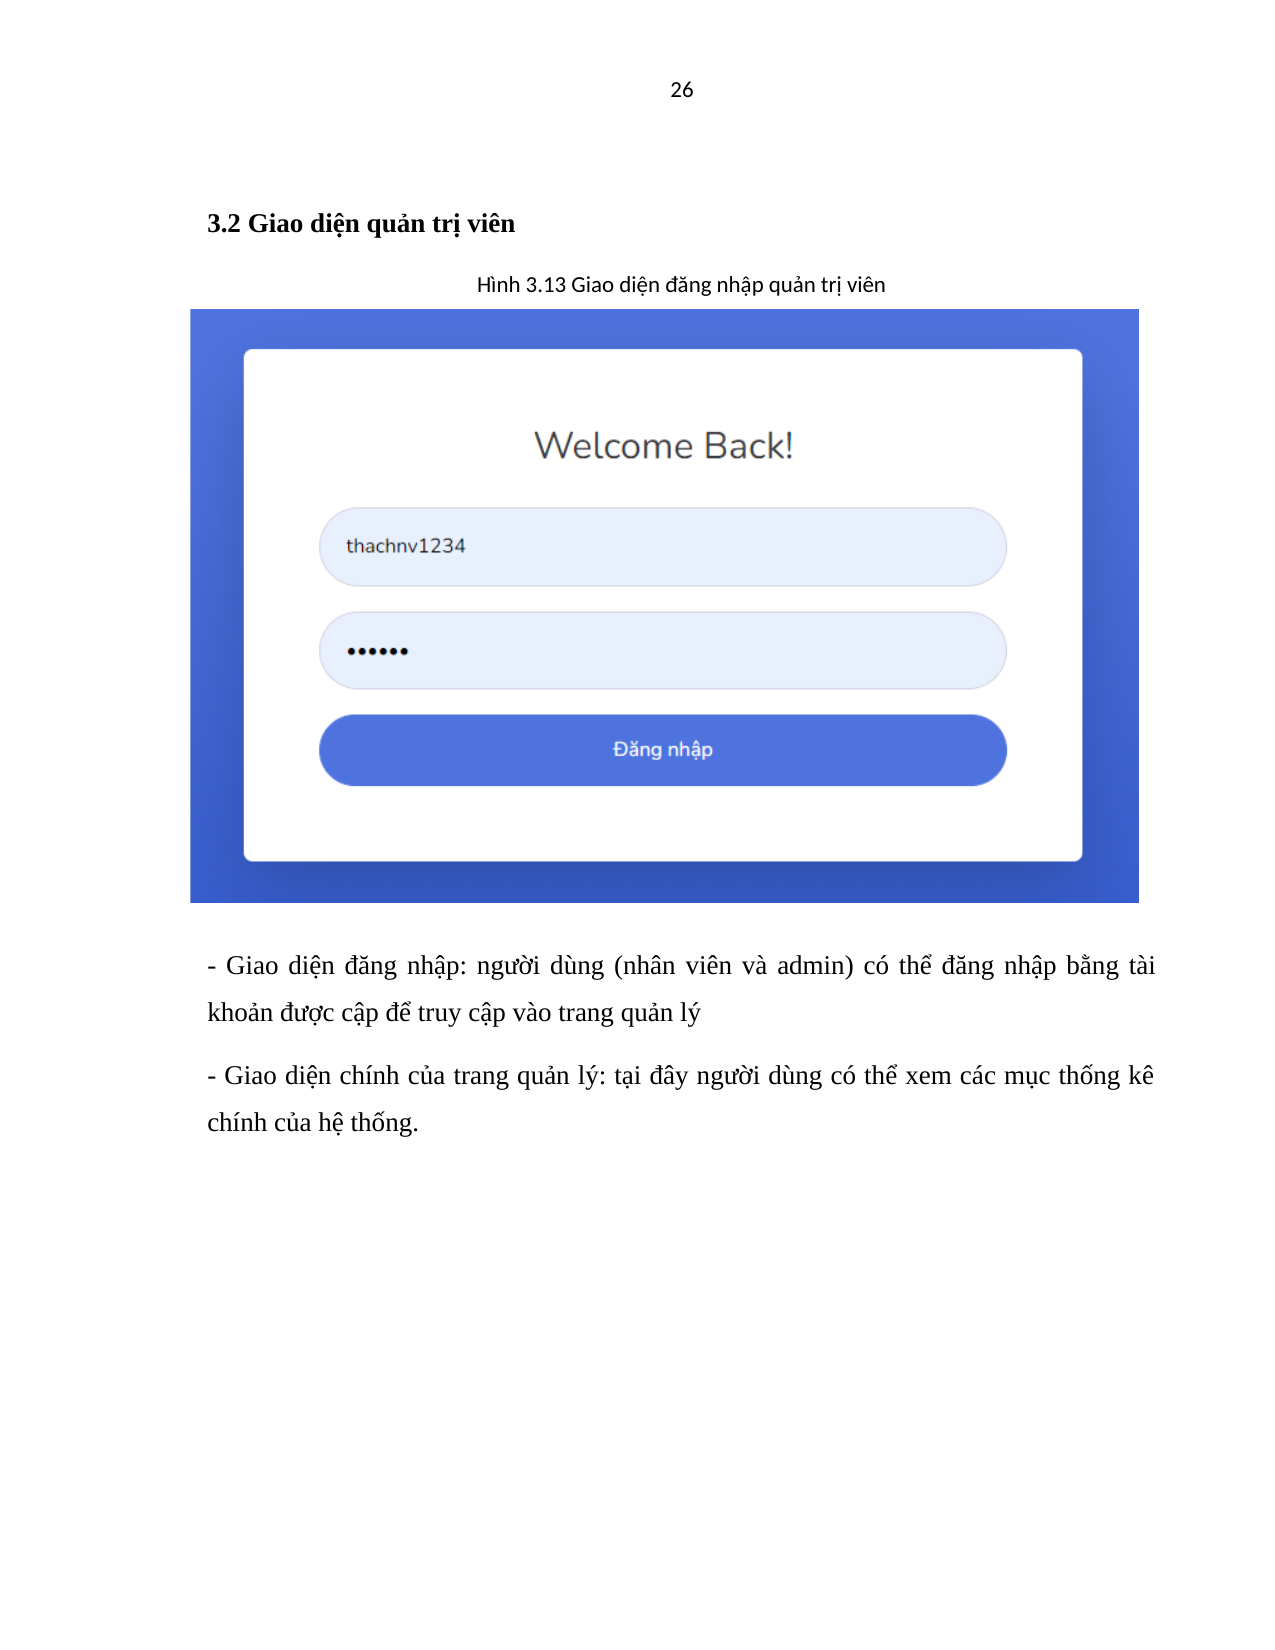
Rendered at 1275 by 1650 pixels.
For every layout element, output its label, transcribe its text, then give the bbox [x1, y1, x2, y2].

text - Giao diện chính của trang quản lý: tại đây người dùng có thể xem các mục thống kê chính của hệ thống. [207, 1059, 1156, 1137]
text Hình 3.13 Giao diện đăng nhập quản trị viên [207, 270, 1156, 298]
text 3.2 Giao diện quản trị viên [207, 207, 1156, 238]
picture [190, 309, 1139, 903]
